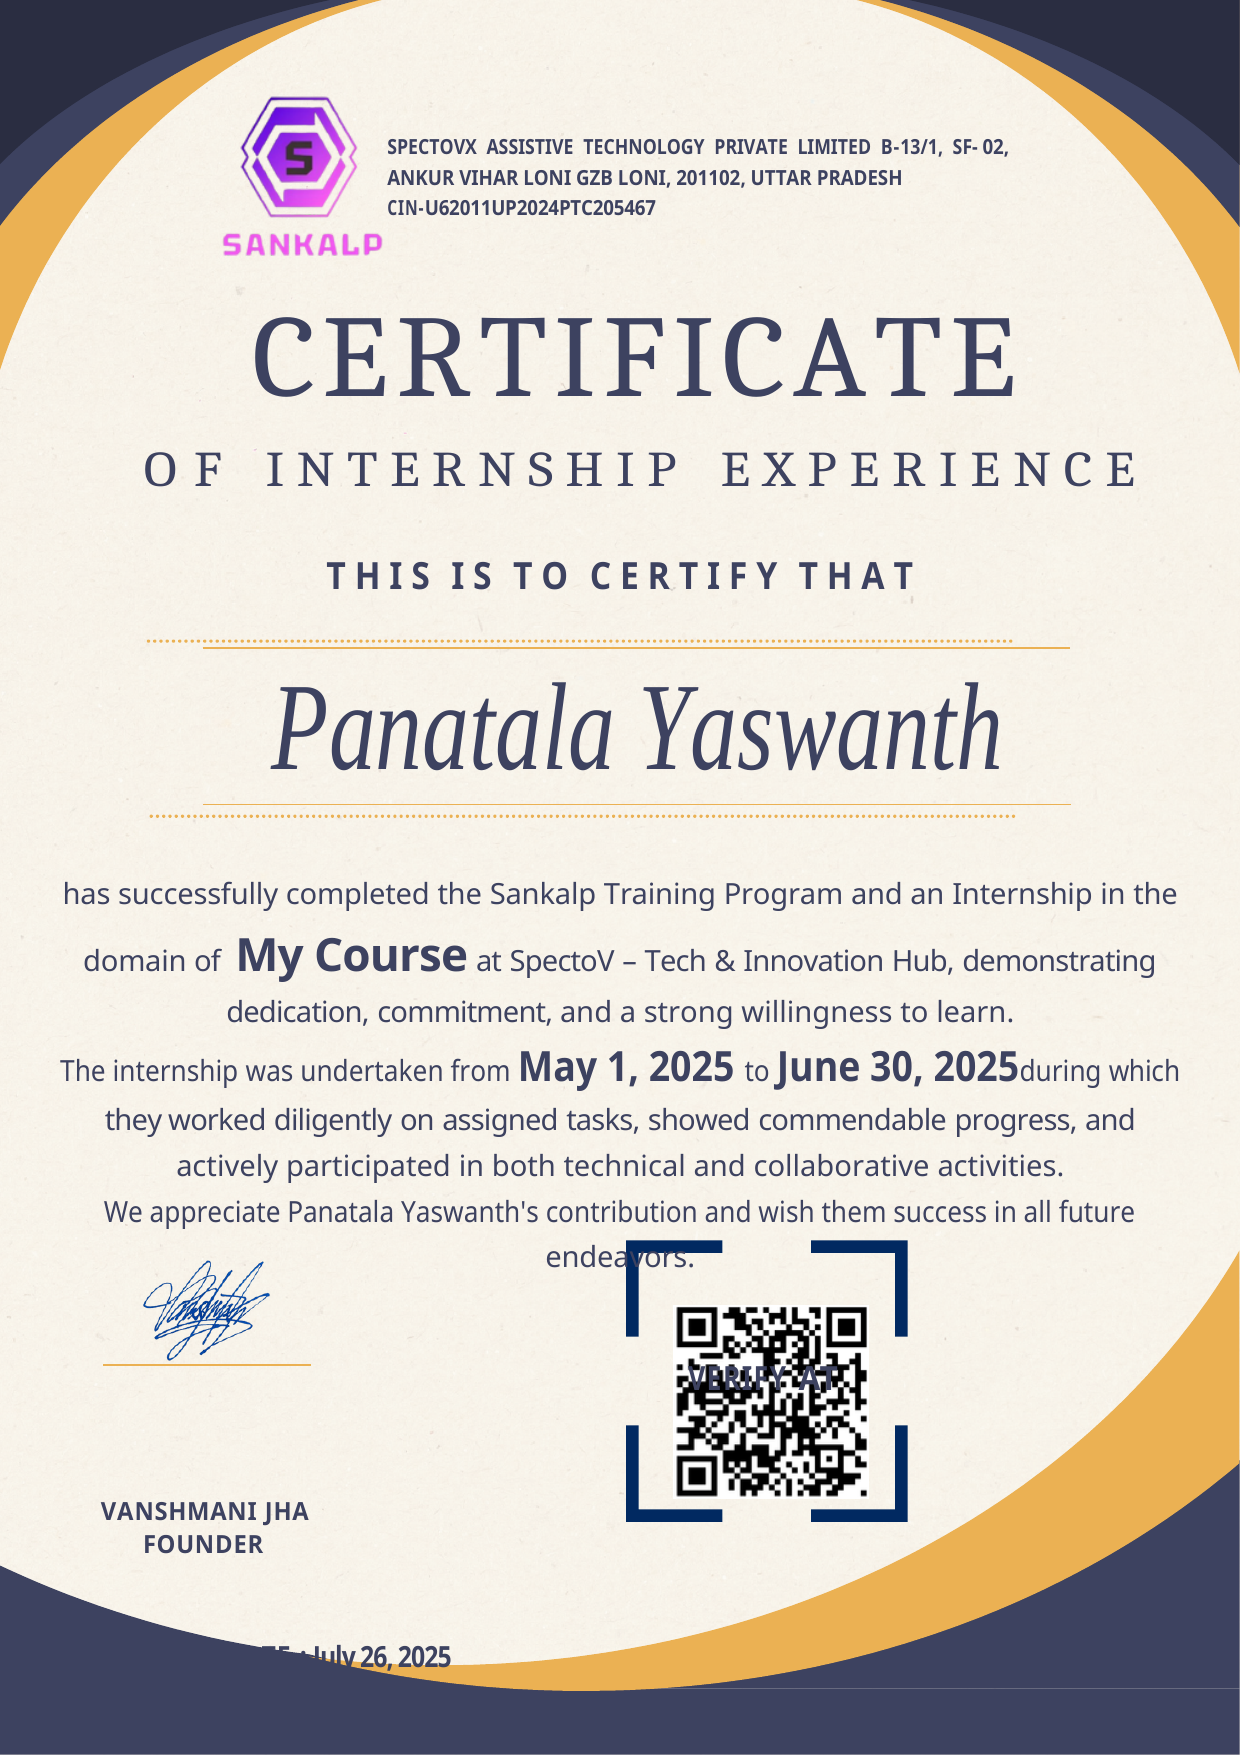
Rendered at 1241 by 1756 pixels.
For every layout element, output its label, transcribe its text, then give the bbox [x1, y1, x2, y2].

text We appreciate Panatala Yaswanth's contribution and wish them success in all future endeavors. [101, 1191, 1139, 1276]
text they worked diligently on assigned tasks, showed commendable progress, and actively participated in both technical and collaborative activities. [59, 1099, 1181, 1184]
title Panatala Yaswanth [94, 653, 1181, 796]
text T H I S I S T O C E R T I F Y T H A T [59, 550, 1181, 601]
text O F I N T E R N S H I P E X P E R I E N C E [98, 441, 1181, 499]
picture [0, 0, 1240, 1636]
text SPECTOVX ASSISTIVE TECHNOLOGY PRIVATE LIMITED B-13/1, SF- 02, ANKUR VIHAR LONI GZB LONI, 201102, UTTAR PRADESH [387, 132, 1047, 192]
text VERIFY AT [688, 1355, 1181, 1401]
text ISSUED DATE : July 26, 2025 [122, 1636, 1181, 1676]
text CERTIFICATE [88, 291, 1181, 425]
text The internship was undertaken from May 1, 2025 to June 30, 2025during which [59, 1037, 1181, 1094]
text has successfully completed the Sankalp Training Program and an Internship in the domain of My Course at SpectoV – Tech & Innovation Hub, demonstrating dedication, commitment, and a strong willingness to learn. [59, 874, 1181, 1031]
text FOUNDER [59, 1527, 1181, 1561]
text CIN-U62011UP2024PTC205467 [387, 195, 1181, 220]
text VANSHMANI JHA [59, 1493, 1181, 1527]
